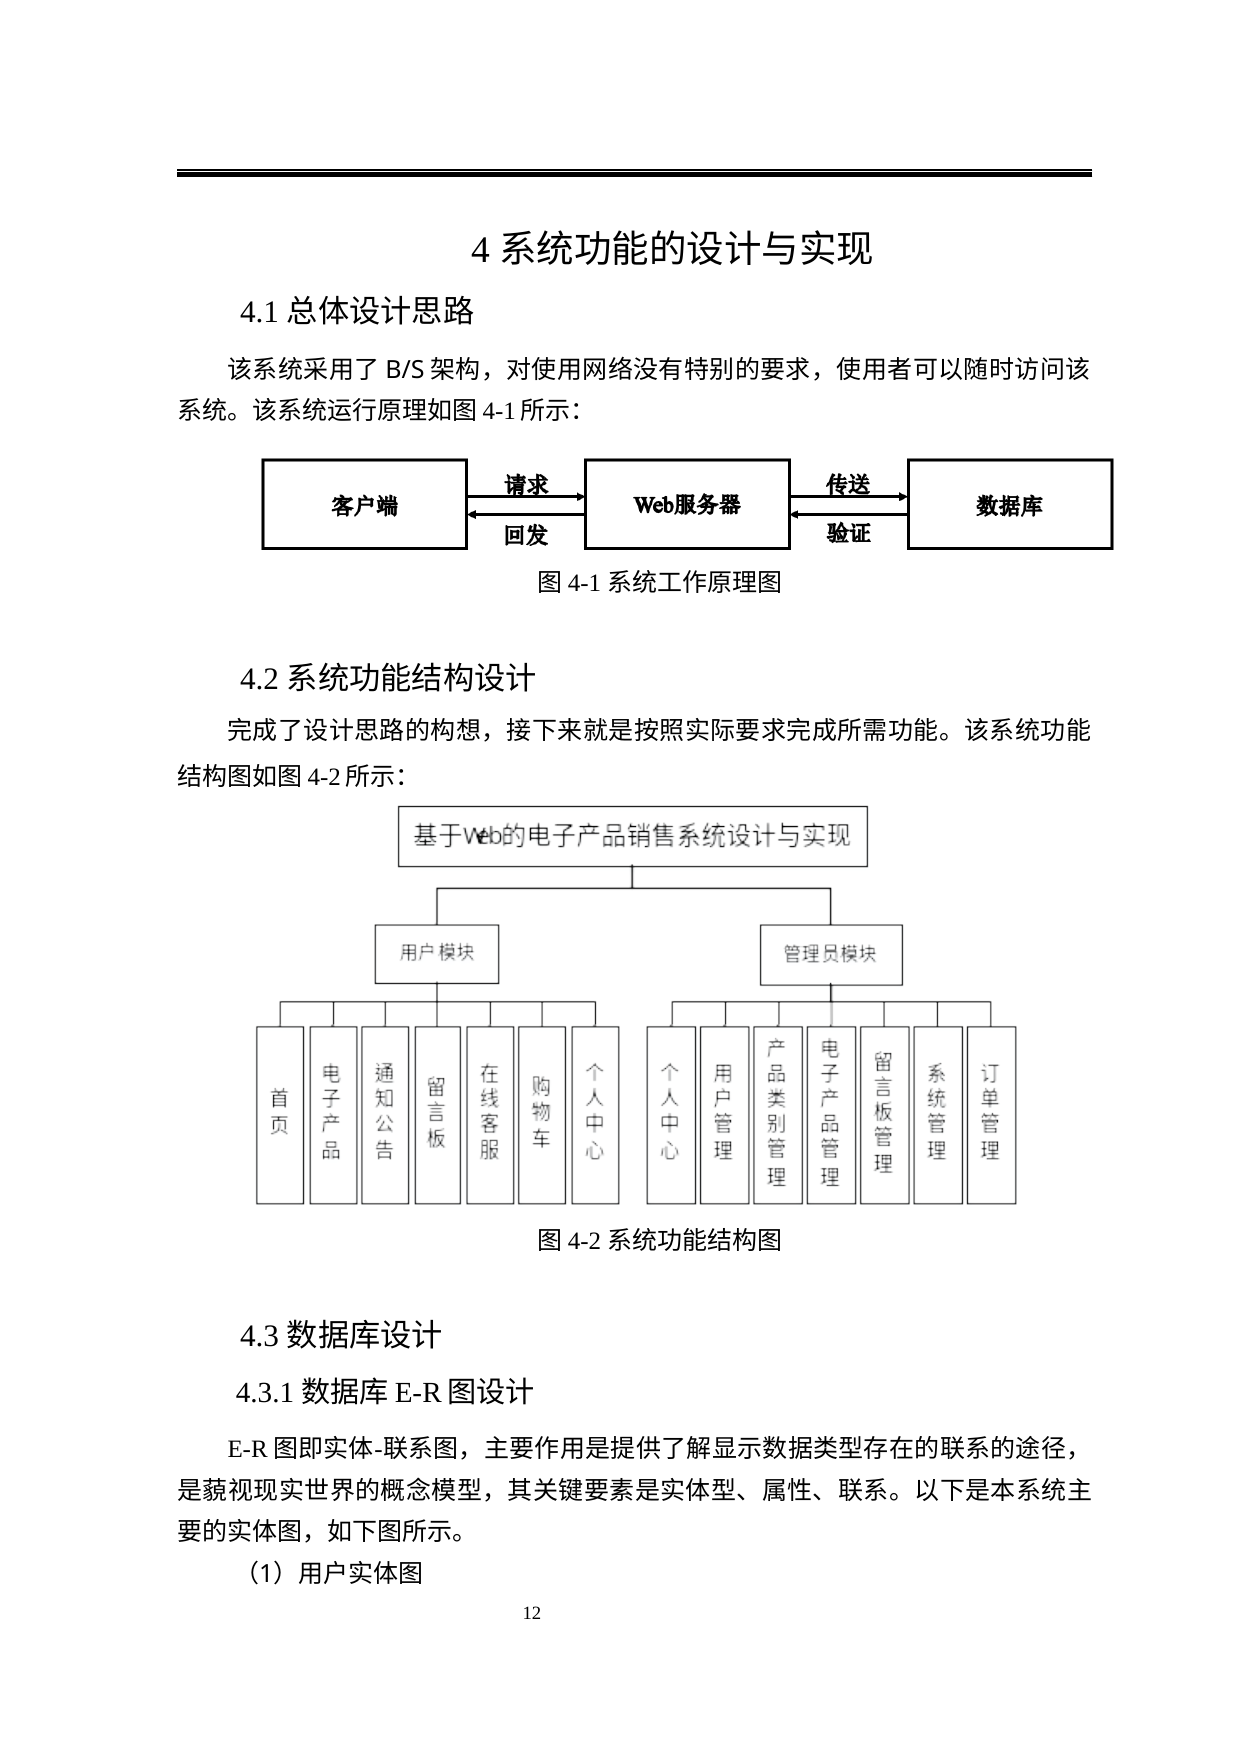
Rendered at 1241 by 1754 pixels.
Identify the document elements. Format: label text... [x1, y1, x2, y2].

text 该系统采用了B/S架构，对使用网络没有特别的要求，使用者可以随时访问该系统。该系统运行原理如图4-1所示： [177, 344, 1092, 427]
text 图4-2 系统功能结构图 [177, 1215, 1092, 1256]
subtitle 4.1 总体设计思路 [177, 286, 1092, 331]
text 完成了设计思路的构想，接下来就是按照实际要求完成所需功能。该系统功能结构图如图4-2所示： [177, 711, 1092, 792]
text （1）用户实体图 [177, 1548, 1092, 1590]
subtitle 4.3 数据库设计 [177, 1311, 1092, 1356]
text 图4-1 系统工作原理图 [177, 557, 1092, 599]
subtitle 4.2 系统功能结构设计 [177, 653, 1092, 698]
text E-R图即实体-联系图，主要作用是提供了解显示数据类型存在的联系的途径，是藐视现实世界的概念模型，其关键要素是实体型、属性、联系。以下是本系统主要的实体图，如下图所示。 [177, 1423, 1092, 1548]
subtitle 4 系统功能的设计与实现 [177, 219, 1092, 273]
subtitle 4.3.1 数据库E-R图设计 [177, 1368, 1092, 1411]
picture [227, 427, 1119, 558]
